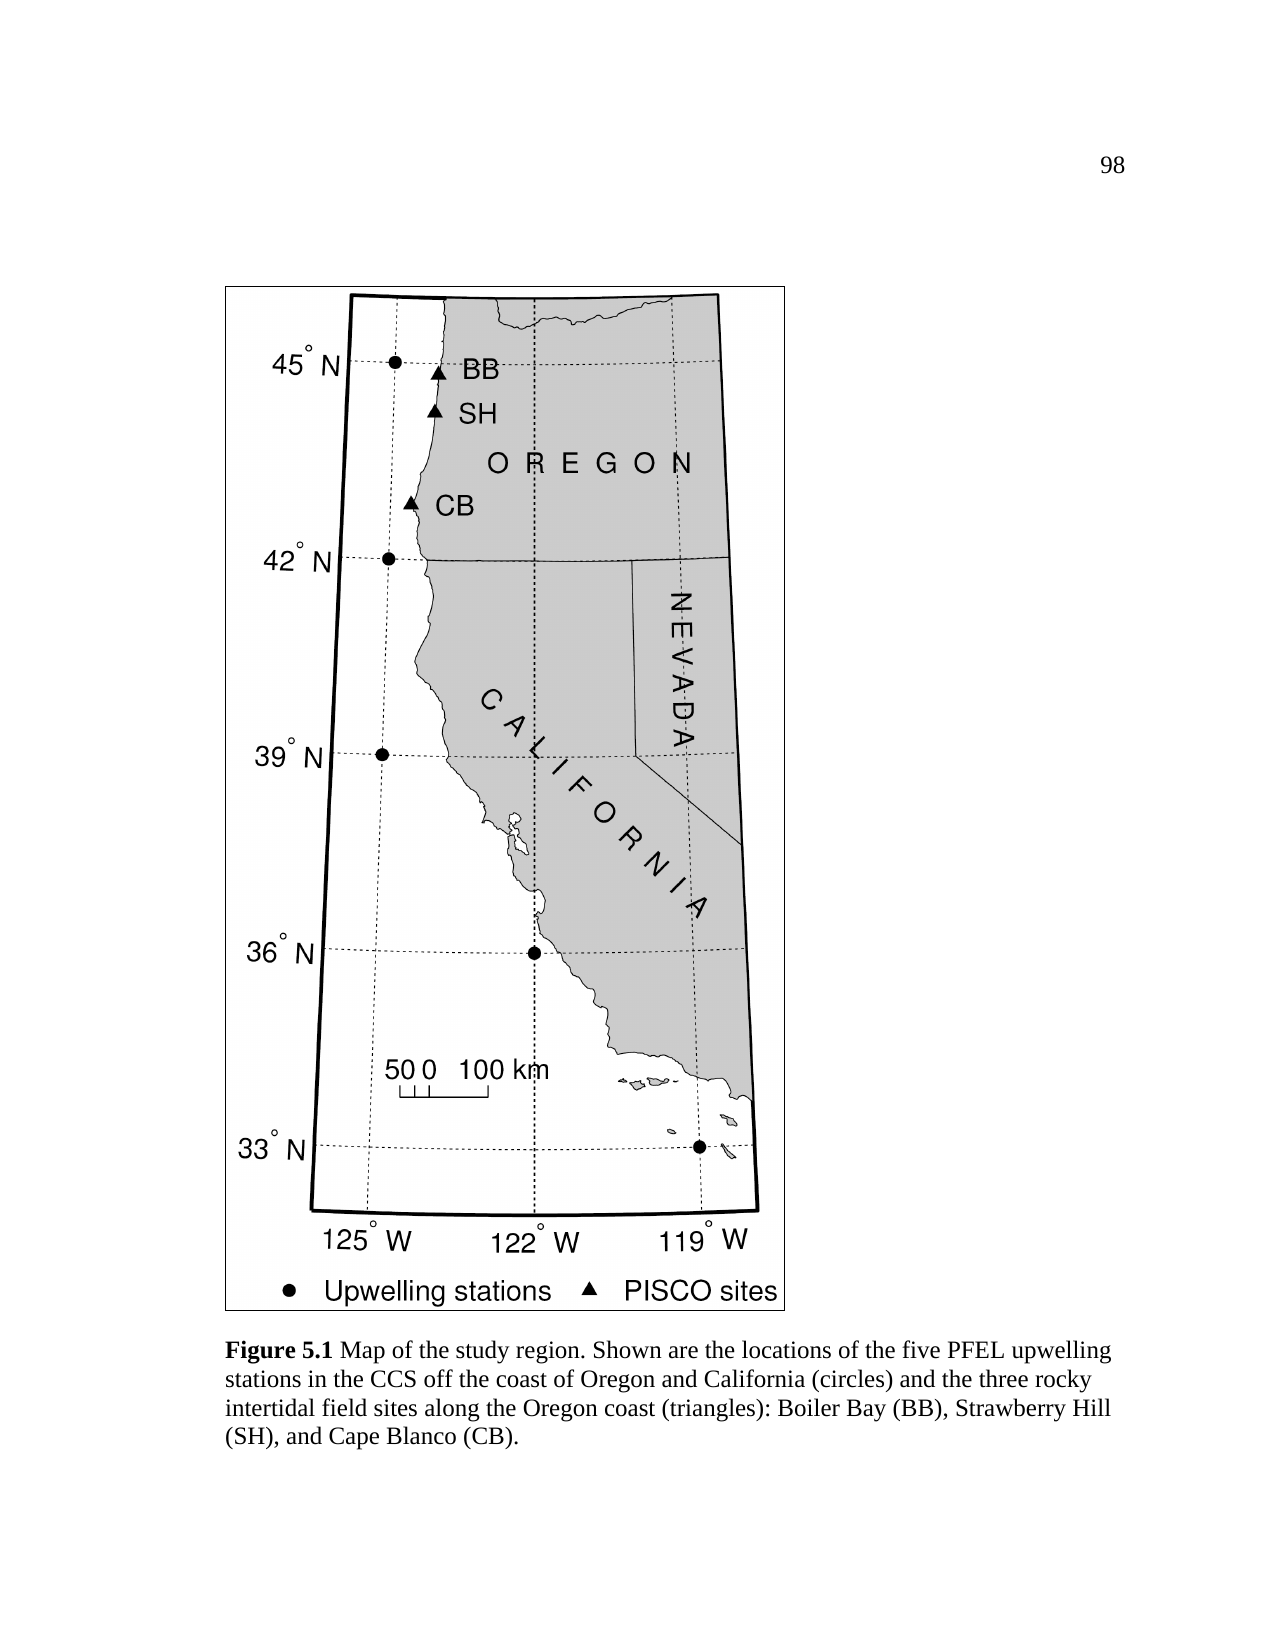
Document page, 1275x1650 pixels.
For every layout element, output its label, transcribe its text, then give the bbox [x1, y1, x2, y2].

text Figure 5.1 Map of the study region. Shown are the locations of the five PFEL upwelling stations in the CCS off the coast of Oregon and California (circles) and the three rocky intertidal field sites along the Oregon coast (triangles): Boiler Bay (BB), Strawberry Hill (SH), and Cape Blanco (CB). [225, 1335, 1125, 1450]
picture [226, 287, 784, 1310]
